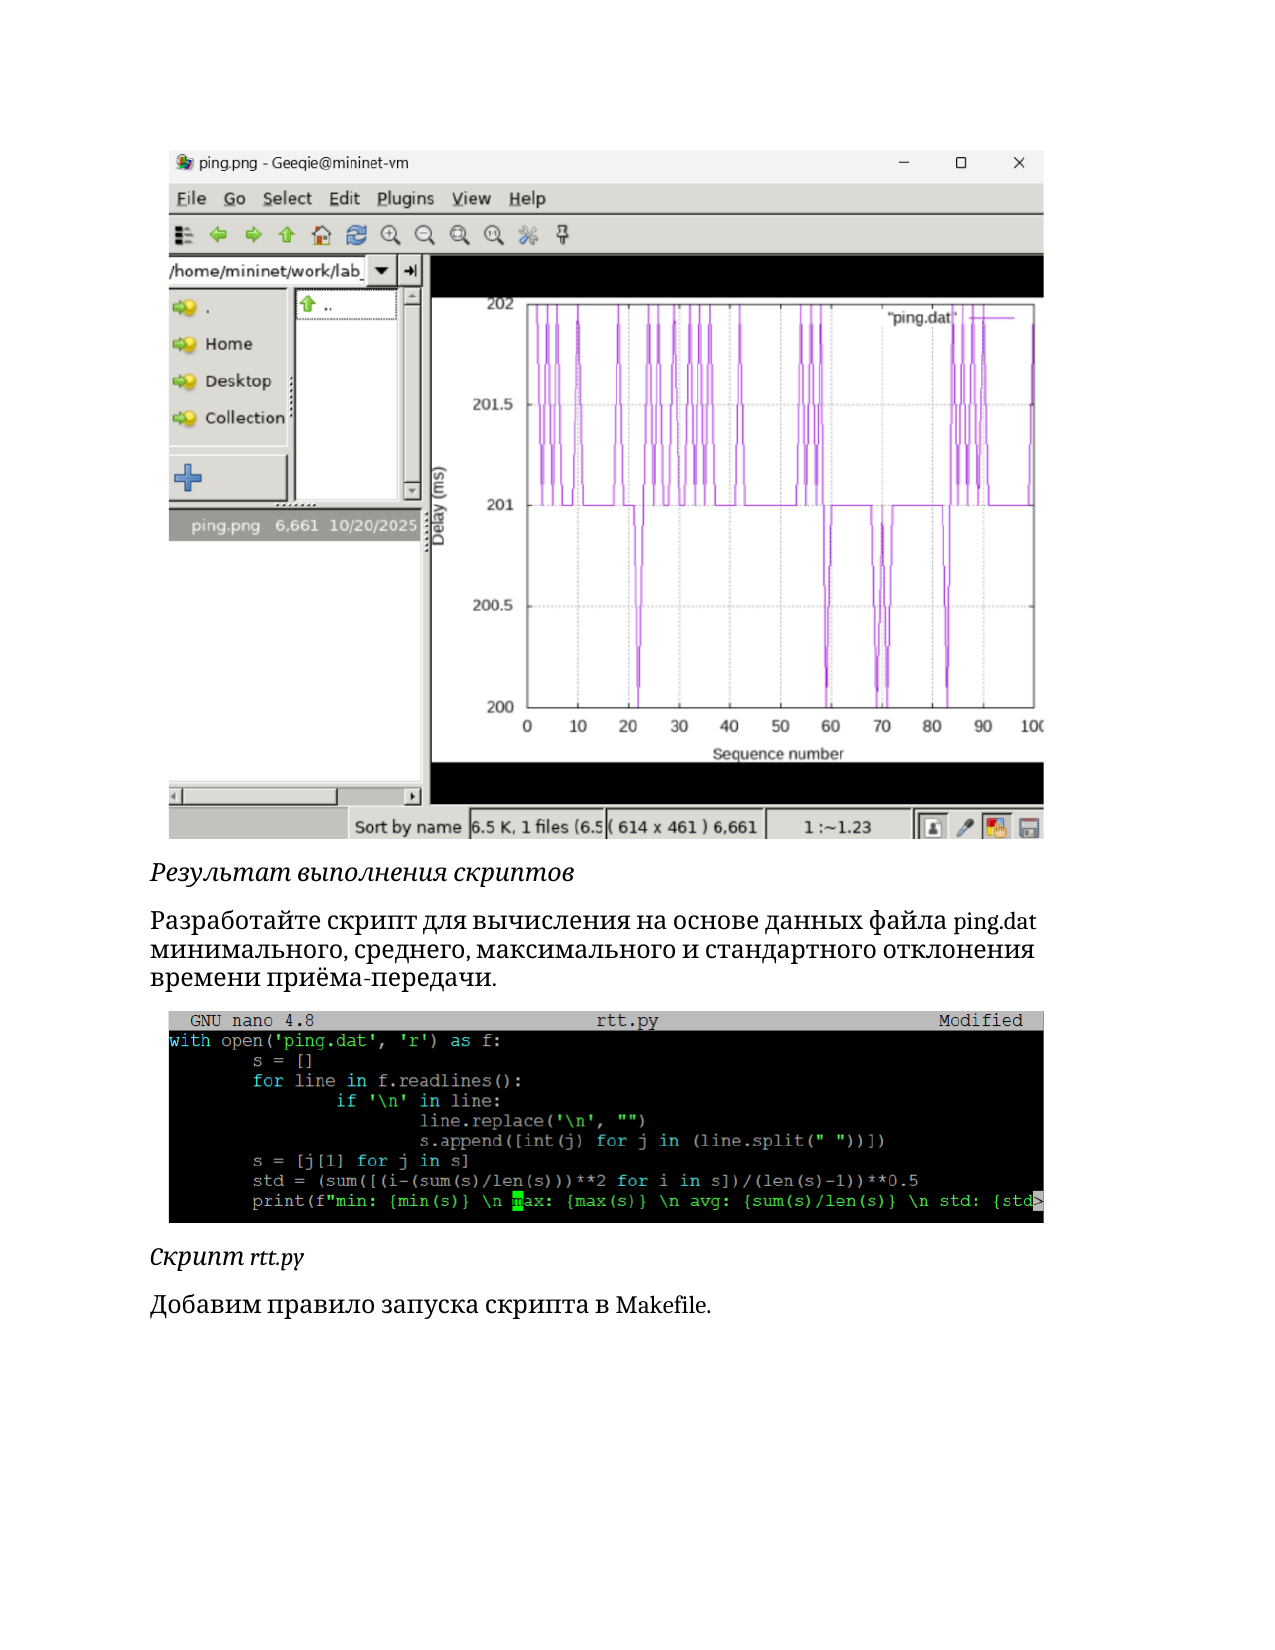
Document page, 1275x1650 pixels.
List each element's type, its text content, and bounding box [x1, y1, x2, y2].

text Разработайте скрипт для вычисления на основе данных файла ping.dat минимального, среднего, максимального и стандартного отклонения времени приёма-передачи. [150, 907, 1125, 993]
picture [168, 1011, 1044, 1223]
picture [168, 150, 1044, 839]
text Добавим правило запуска скрипта в Makefile. [150, 1291, 1125, 1319]
text Результат выполнения скриптов [150, 859, 1125, 888]
text Cкрипт rtt.py [150, 1243, 1125, 1272]
